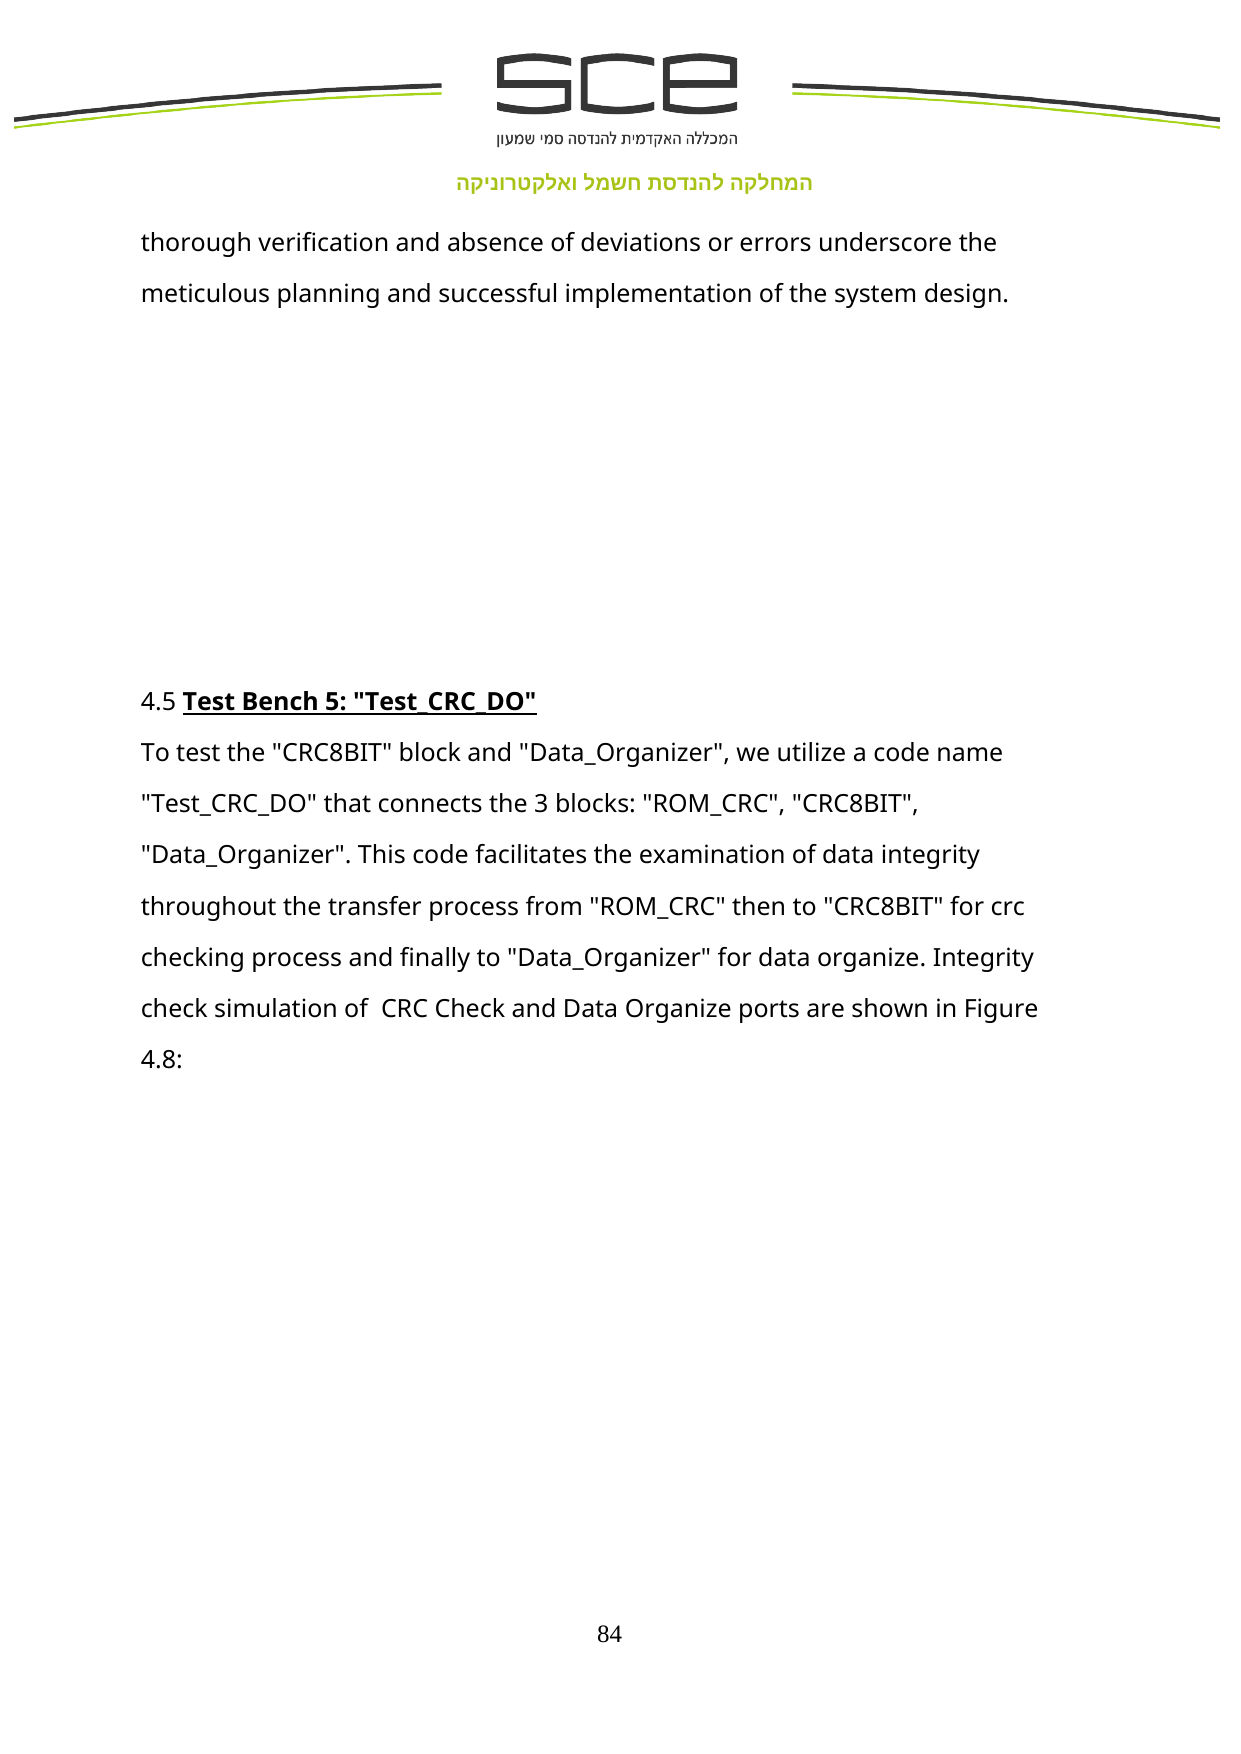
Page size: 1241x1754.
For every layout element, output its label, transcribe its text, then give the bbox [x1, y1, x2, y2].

picture [14, 0, 1221, 191]
list Test Bench 5: "Test_CRC_DO" [141, 684, 1078, 718]
text To test the "CRC8BIT" block and "Data_Organizer", we utilize a code name [141, 735, 1078, 769]
text "Test_CRC_DO" that connects the 3 blocks: "ROM_CRC", "CRC8BIT", "Data_Organizer". This code facilitates the examination of data integrity throughout the transfer process from "ROM_CRC" then to "CRC8BIT" for crc checking process and finally to "Data_Organizer" for data organize. Integrity check simulation of CRC Check and Data Organize ports are shown in Figure 4.8: [141, 786, 1078, 1075]
